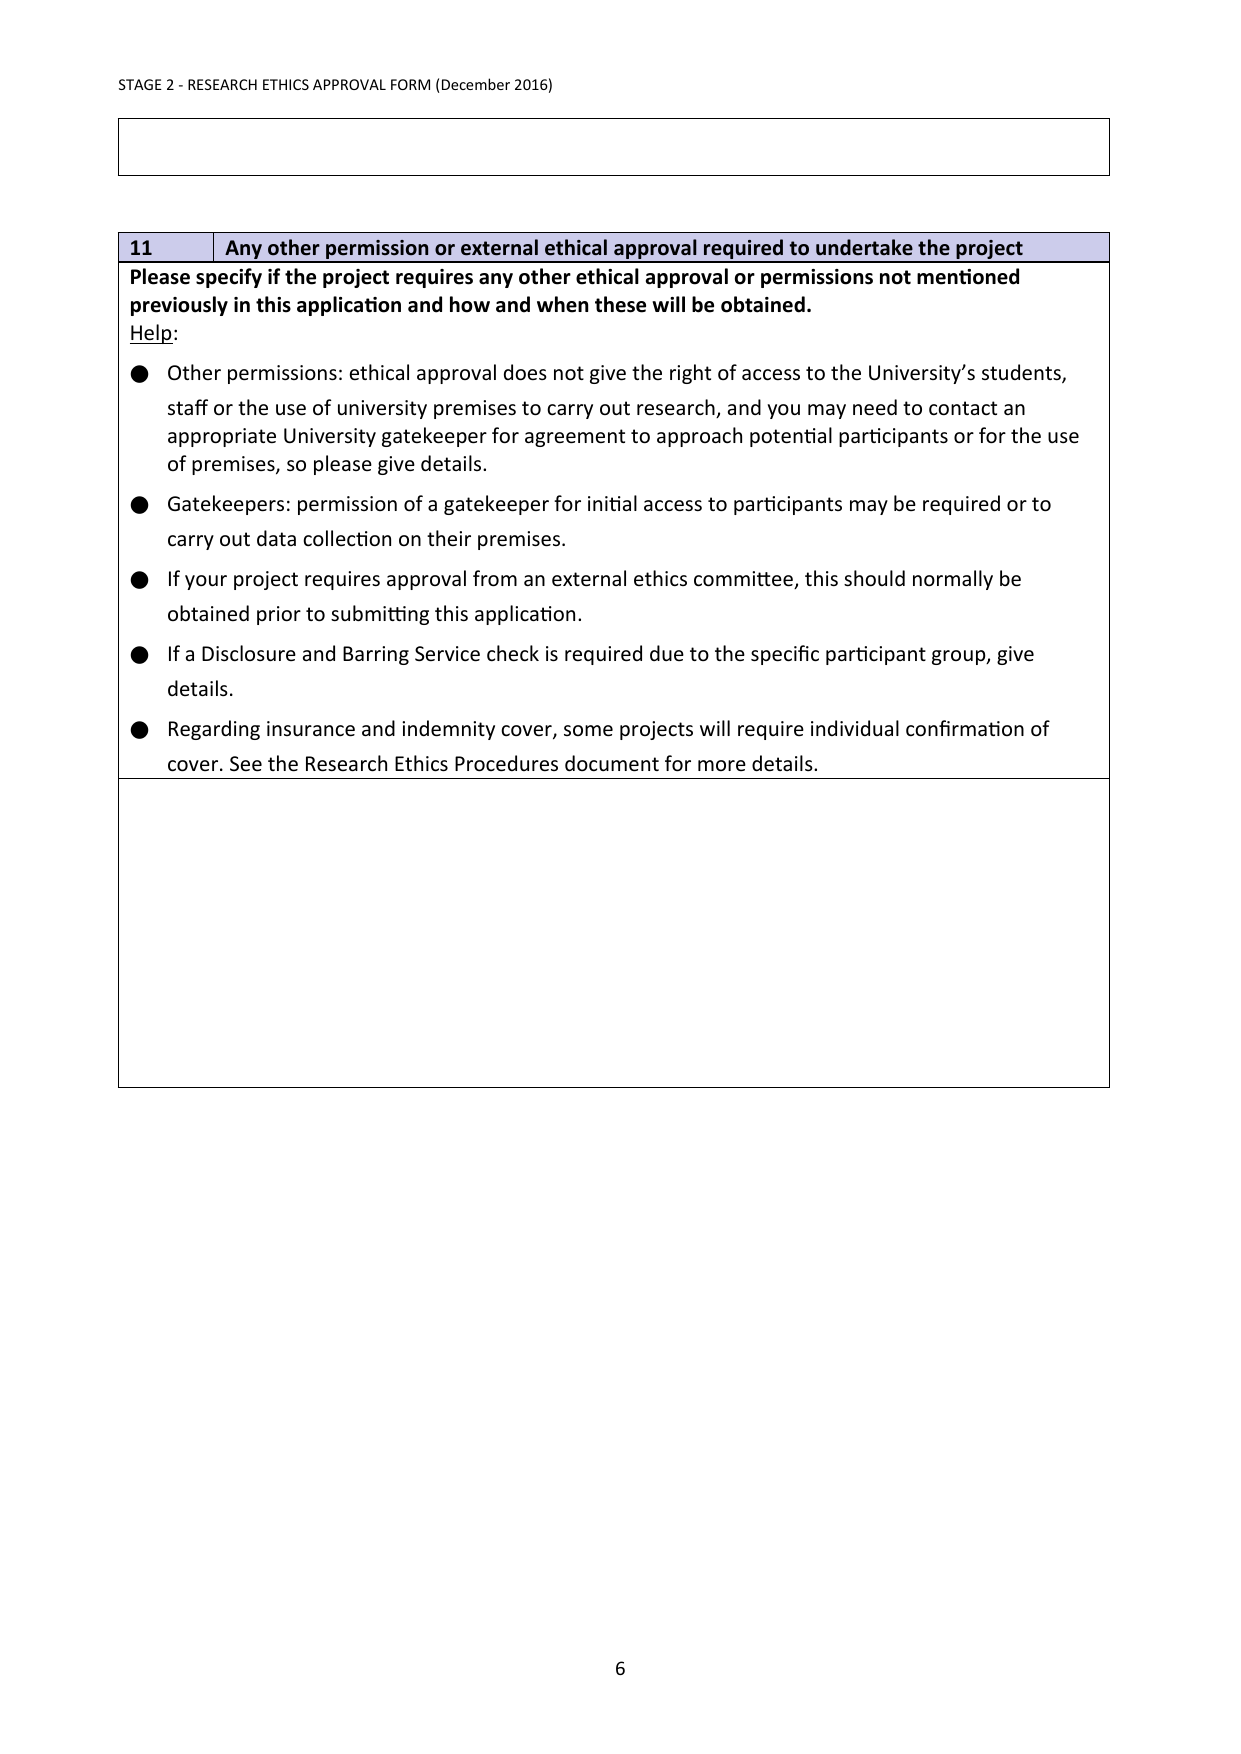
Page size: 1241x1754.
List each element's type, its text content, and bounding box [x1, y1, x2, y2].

table_cell [119, 779, 1109, 1087]
table_header 11 [119, 233, 213, 261]
table_cell [119, 119, 1109, 175]
table_header Any other permission or external ethical approval required to undertake the project [214, 233, 1109, 261]
table_cell Please specify if the project requires any other ethical approval or permissions not mentioned previously in this application and how and when these will be obtained. Help: Other permissions: ethical approval does not give the right of access to the University’s students, staff or the use of university premises to carry out research, and you may need to contact an appropriate University gatekeeper for agreement to approach potential participants or for the use of premises, so please give details. Gatekeepers: permission of a gatekeeper for initial access to participants may be required or to carry out data collection on their premises. If your project requires approval from an external ethics committee, this should normally be obtained prior to submitting this application. If a Disclosure and Barring Service check is required due to the specific participant group, give details. Regarding insurance and indemnity cover, some projects will require individual confirmation of cover. See the Research Ethics Procedures document for more details. [119, 263, 1109, 777]
